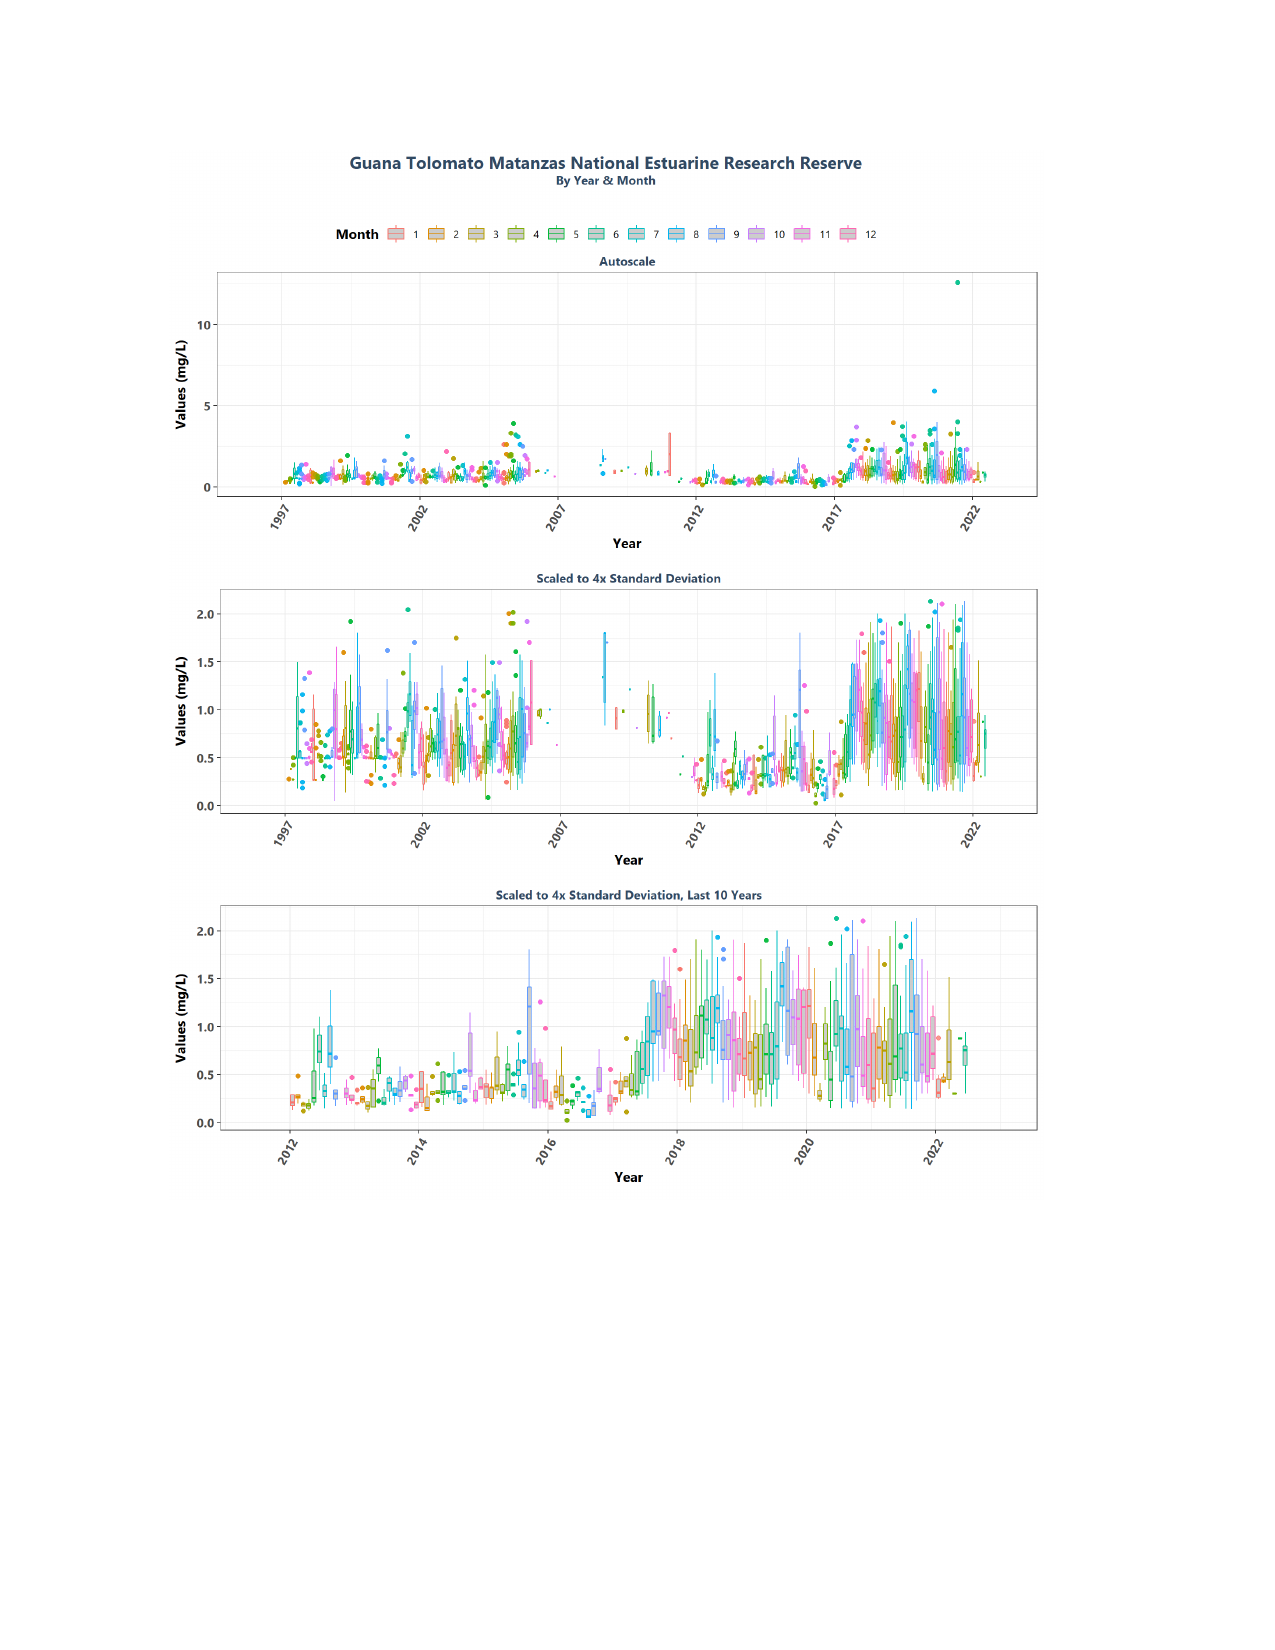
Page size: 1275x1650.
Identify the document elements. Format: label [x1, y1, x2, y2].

picture [168, 150, 1044, 1200]
